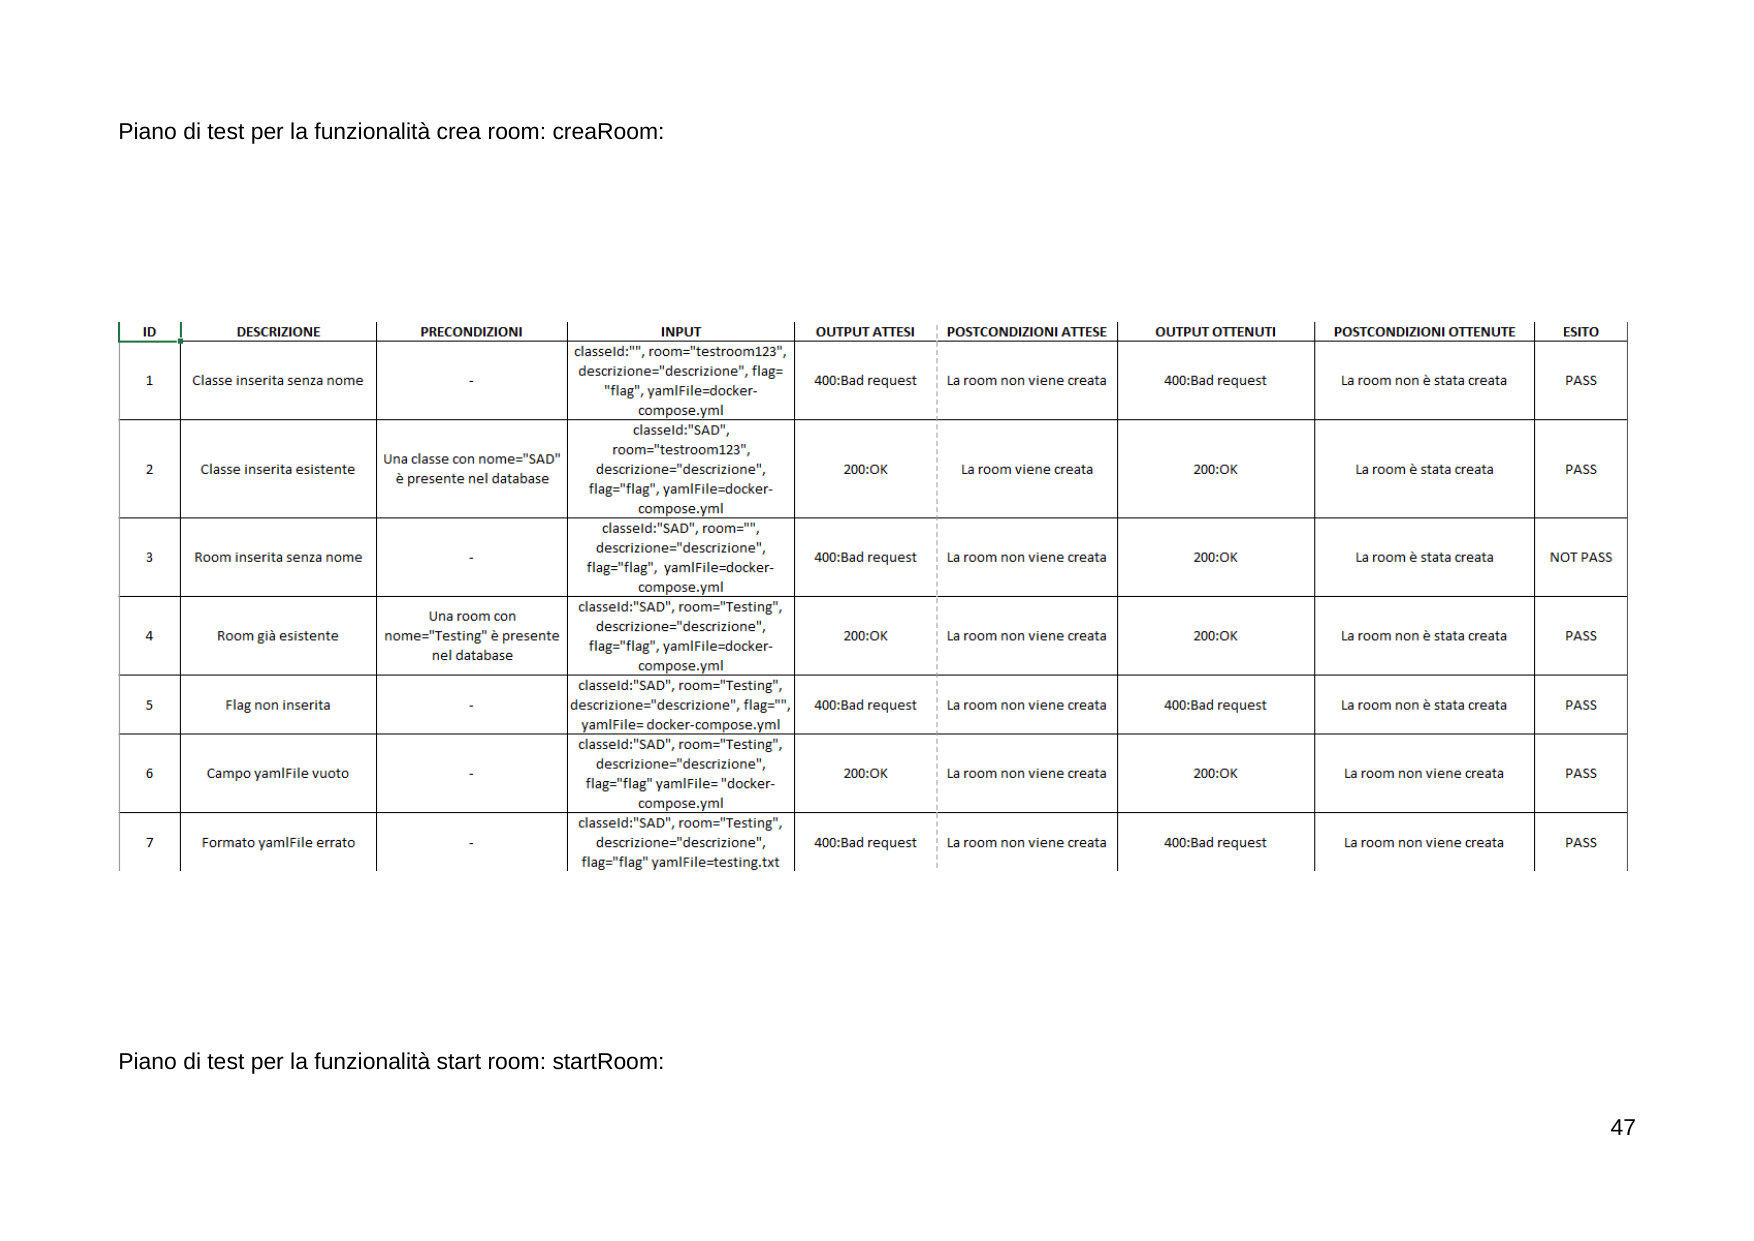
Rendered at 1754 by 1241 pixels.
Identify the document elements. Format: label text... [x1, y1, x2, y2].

text Piano di test per la funzionalità start room: startRoom: [118, 1048, 1636, 1074]
picture [118, 322, 1628, 871]
text Piano di test per la funzionalità crea room: creaRoom: [118, 118, 1636, 144]
